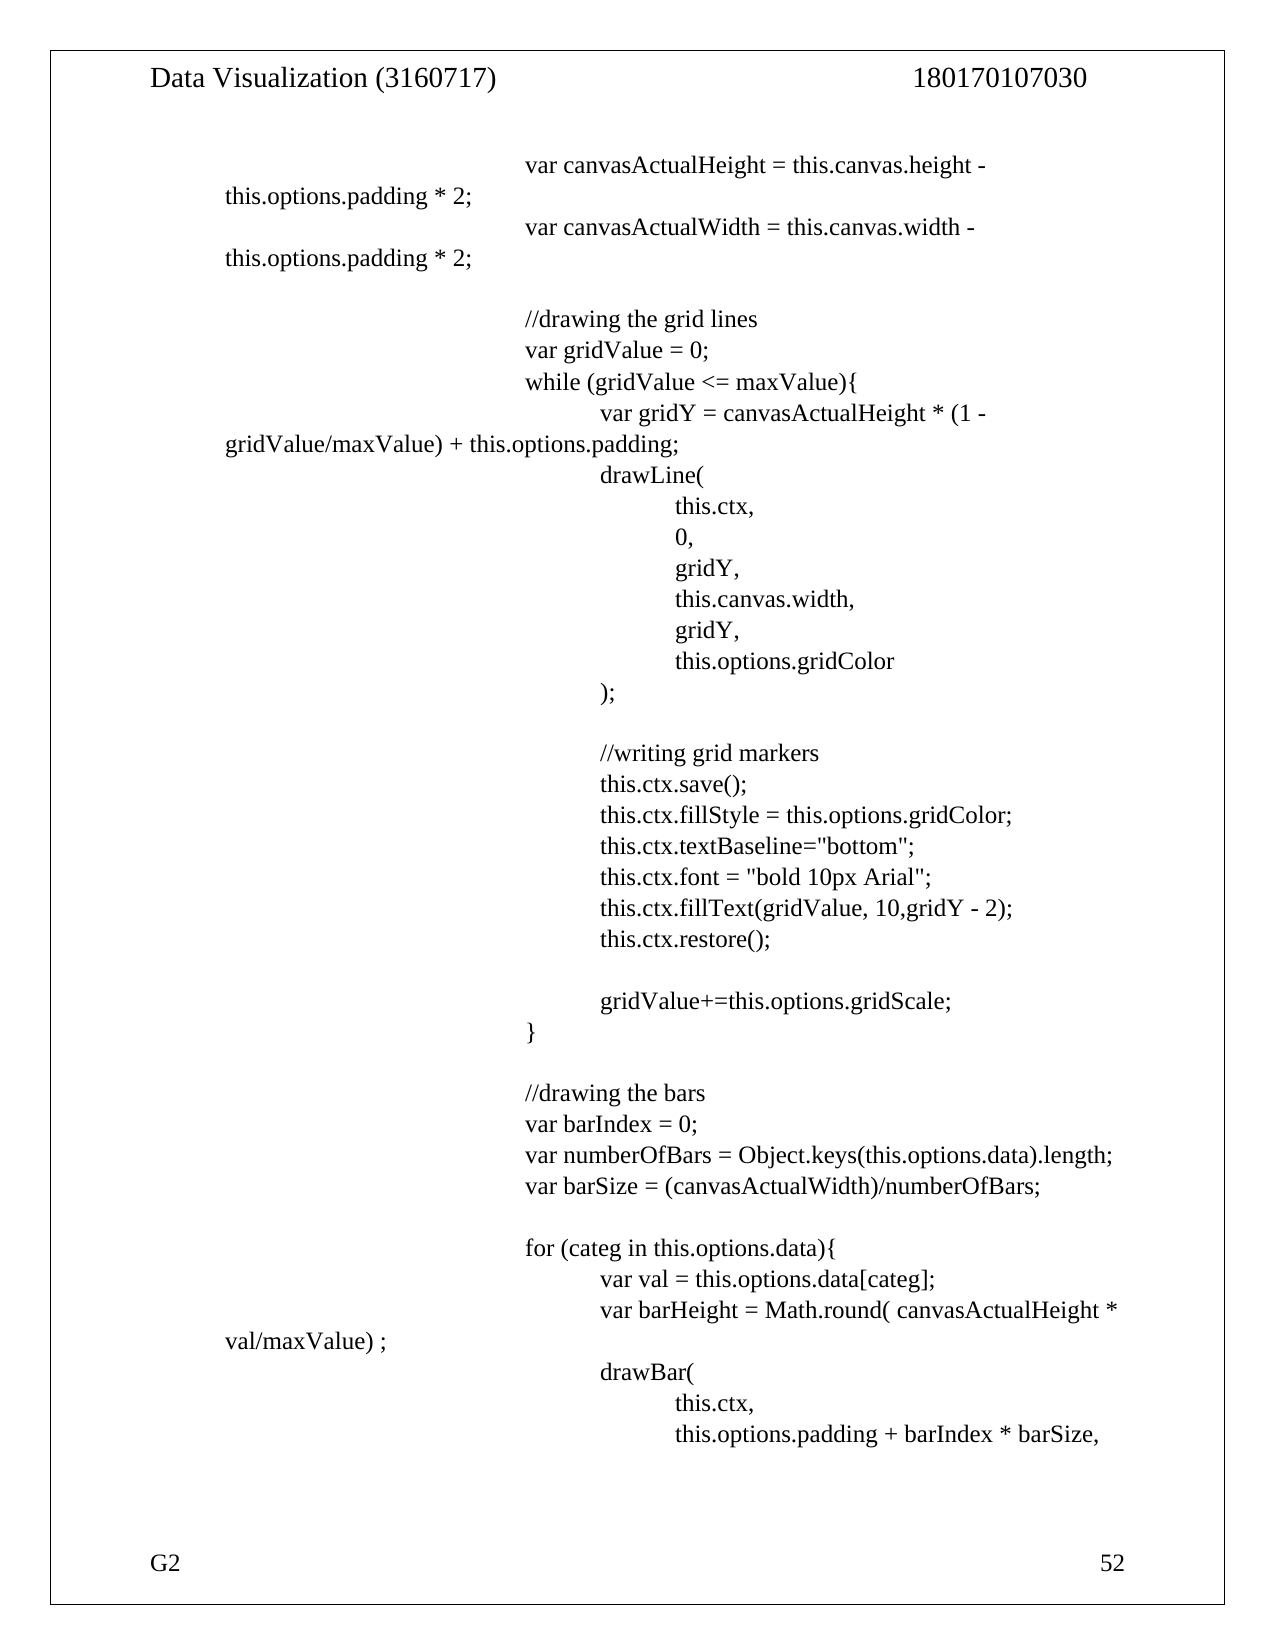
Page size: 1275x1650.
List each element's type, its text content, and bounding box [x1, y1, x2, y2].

list for (categ in this.options.data){ [225, 1233, 1125, 1262]
list var val = this.options.data[categ]; [225, 1264, 1125, 1293]
list this.ctx, [225, 491, 1125, 519]
list gridValue+=this.options.gridScale; [225, 986, 1125, 1015]
list this.ctx.textBaseline="bottom"; [225, 831, 1125, 860]
list while (gridValue <= maxValue){ [225, 367, 1125, 395]
list //writing grid markers [225, 738, 1125, 767]
list this.ctx.fillText(gridValue, 10,gridY - 2); [225, 893, 1125, 922]
list } [225, 1017, 1125, 1046]
list 0, [225, 522, 1125, 551]
list this.canvas.width, [225, 584, 1125, 613]
list this.ctx.save(); [225, 769, 1125, 798]
list var gridY = canvasActualHeight * (1 - gridValue/maxValue) + this.options.padding; [225, 398, 1125, 457]
list this.ctx.fillStyle = this.options.gridColor; [225, 800, 1125, 829]
list this.ctx, [225, 1388, 1125, 1417]
list var canvasActualHeight = this.canvas.height - this.options.padding * 2; [225, 150, 1125, 210]
list var canvasActualWidth = this.canvas.width - this.options.padding * 2; [225, 212, 1125, 272]
list gridY, [225, 553, 1125, 582]
list var gridValue = 0; [225, 336, 1125, 364]
list //drawing the bars [225, 1078, 1125, 1107]
list //drawing the grid lines [225, 304, 1125, 333]
list drawBar( [225, 1357, 1125, 1386]
list var barHeight = Math.round( canvasActualHeight * val/maxValue) ; [225, 1295, 1125, 1355]
list var barIndex = 0; [225, 1109, 1125, 1138]
list drawLine( [225, 460, 1125, 488]
list ); [225, 677, 1125, 706]
list var numberOfBars = Object.keys(this.options.data).length; [225, 1140, 1125, 1169]
list this.ctx.restore(); [225, 924, 1125, 953]
list this.options.padding + barIndex * barSize, [225, 1419, 1125, 1448]
list gridY, [225, 615, 1125, 644]
list this.ctx.font = "bold 10px Arial"; [225, 862, 1125, 891]
list this.options.gridColor [225, 646, 1125, 675]
list var barSize = (canvasActualWidth)/numberOfBars; [225, 1171, 1125, 1200]
